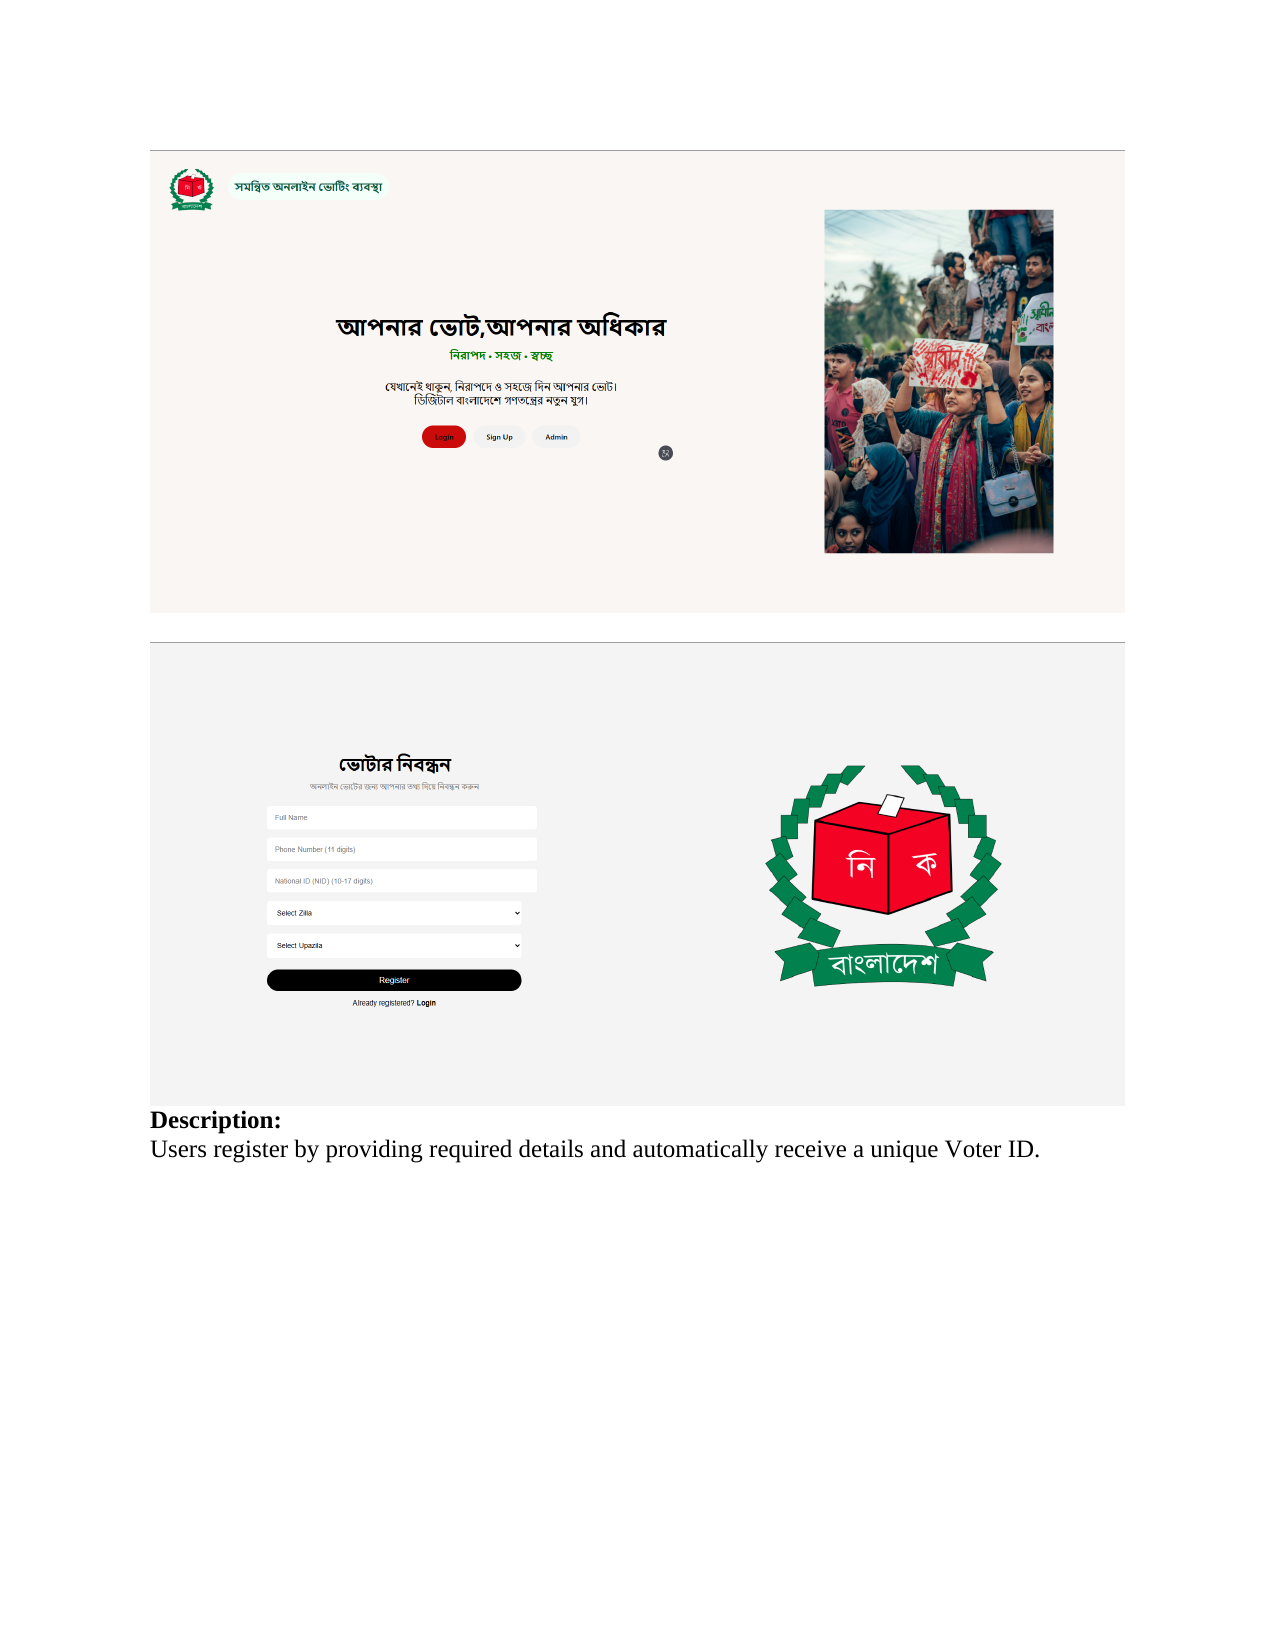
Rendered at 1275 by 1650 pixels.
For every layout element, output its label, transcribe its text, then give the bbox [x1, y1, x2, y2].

text Description: Users register by providing required details and automatically receive a unique Voter ID. [150, 1106, 1125, 1163]
picture [150, 150, 1125, 613]
picture [150, 642, 1125, 1106]
